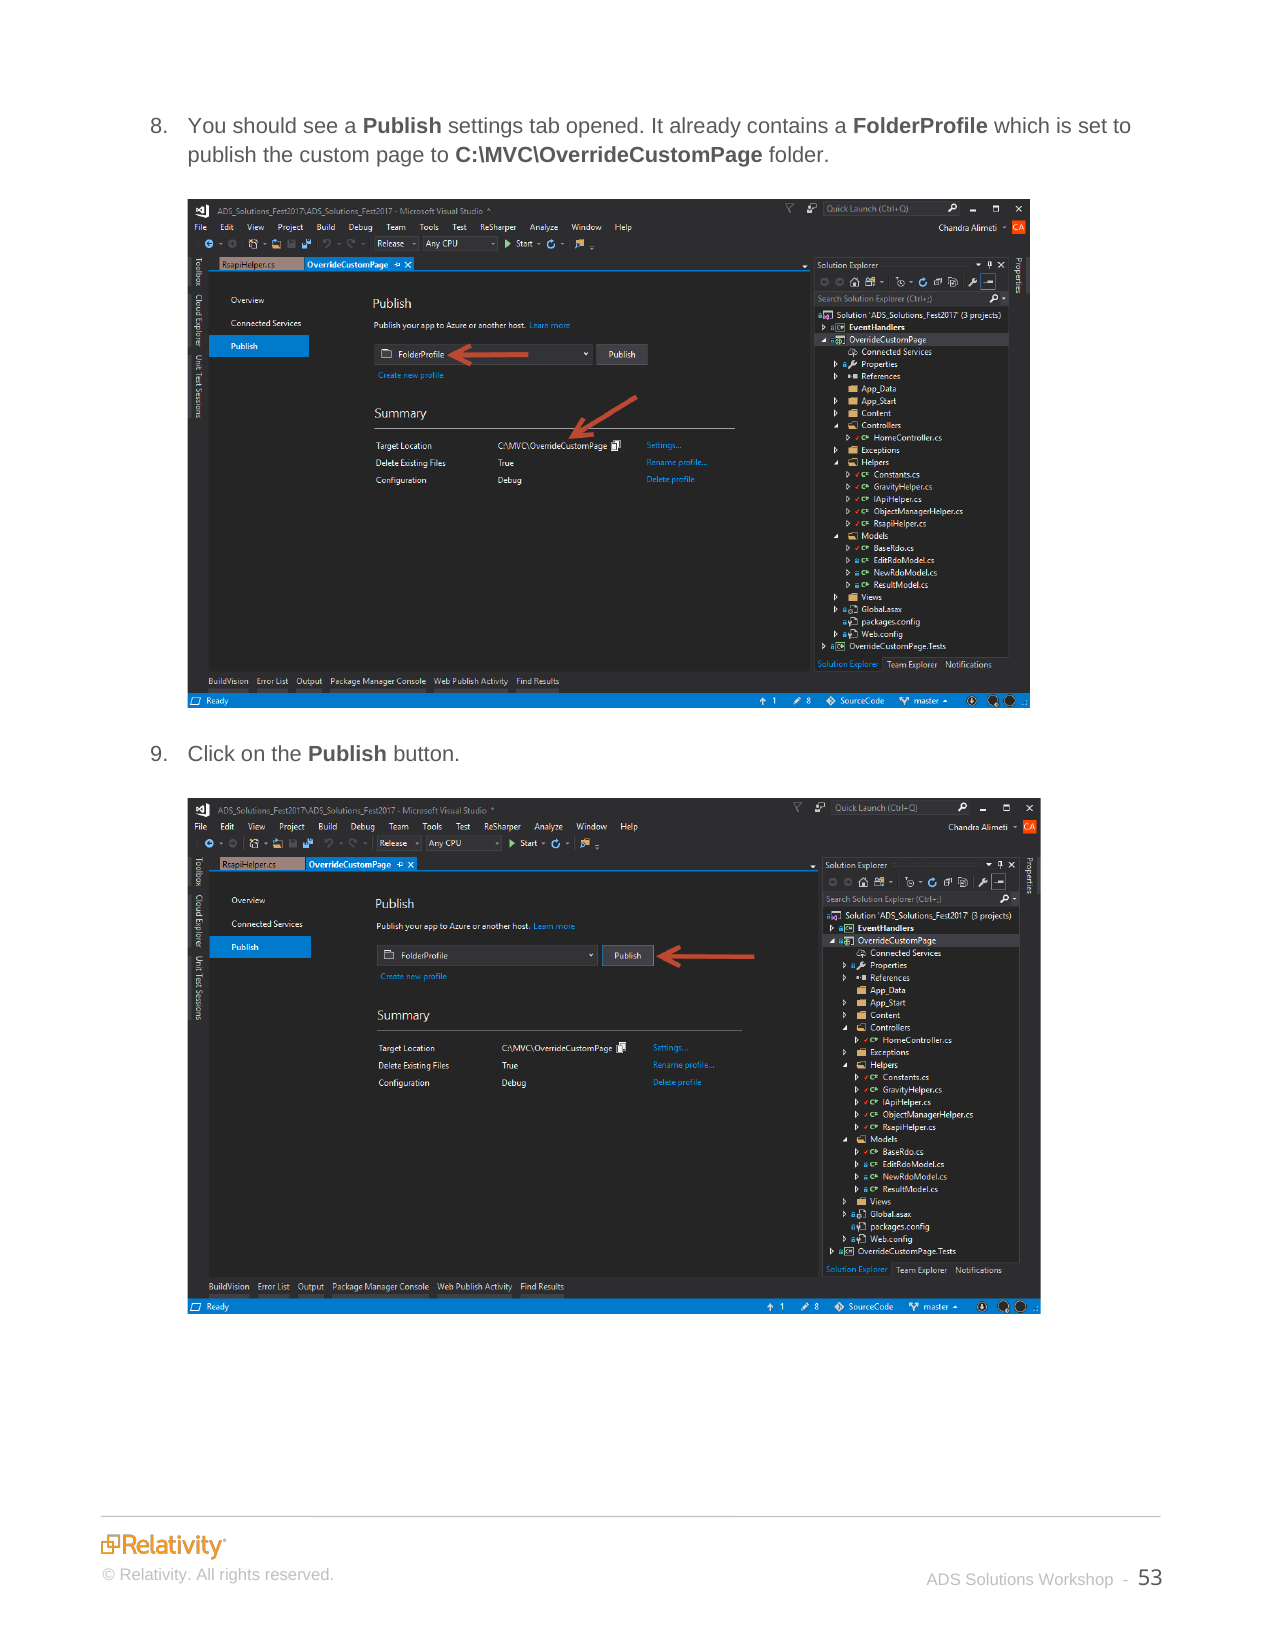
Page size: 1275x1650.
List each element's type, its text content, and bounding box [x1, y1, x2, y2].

list Click on the Publish button. [150, 741, 1162, 766]
picture [100, 1534, 227, 1560]
picture [187, 798, 1041, 1314]
list You should see a Publish settings tab opened. It already contains a FolderProfile which is set to publish the custom page to C:\MVC\OverrideCustomPage folder. [150, 112, 1162, 167]
picture [187, 199, 1030, 708]
